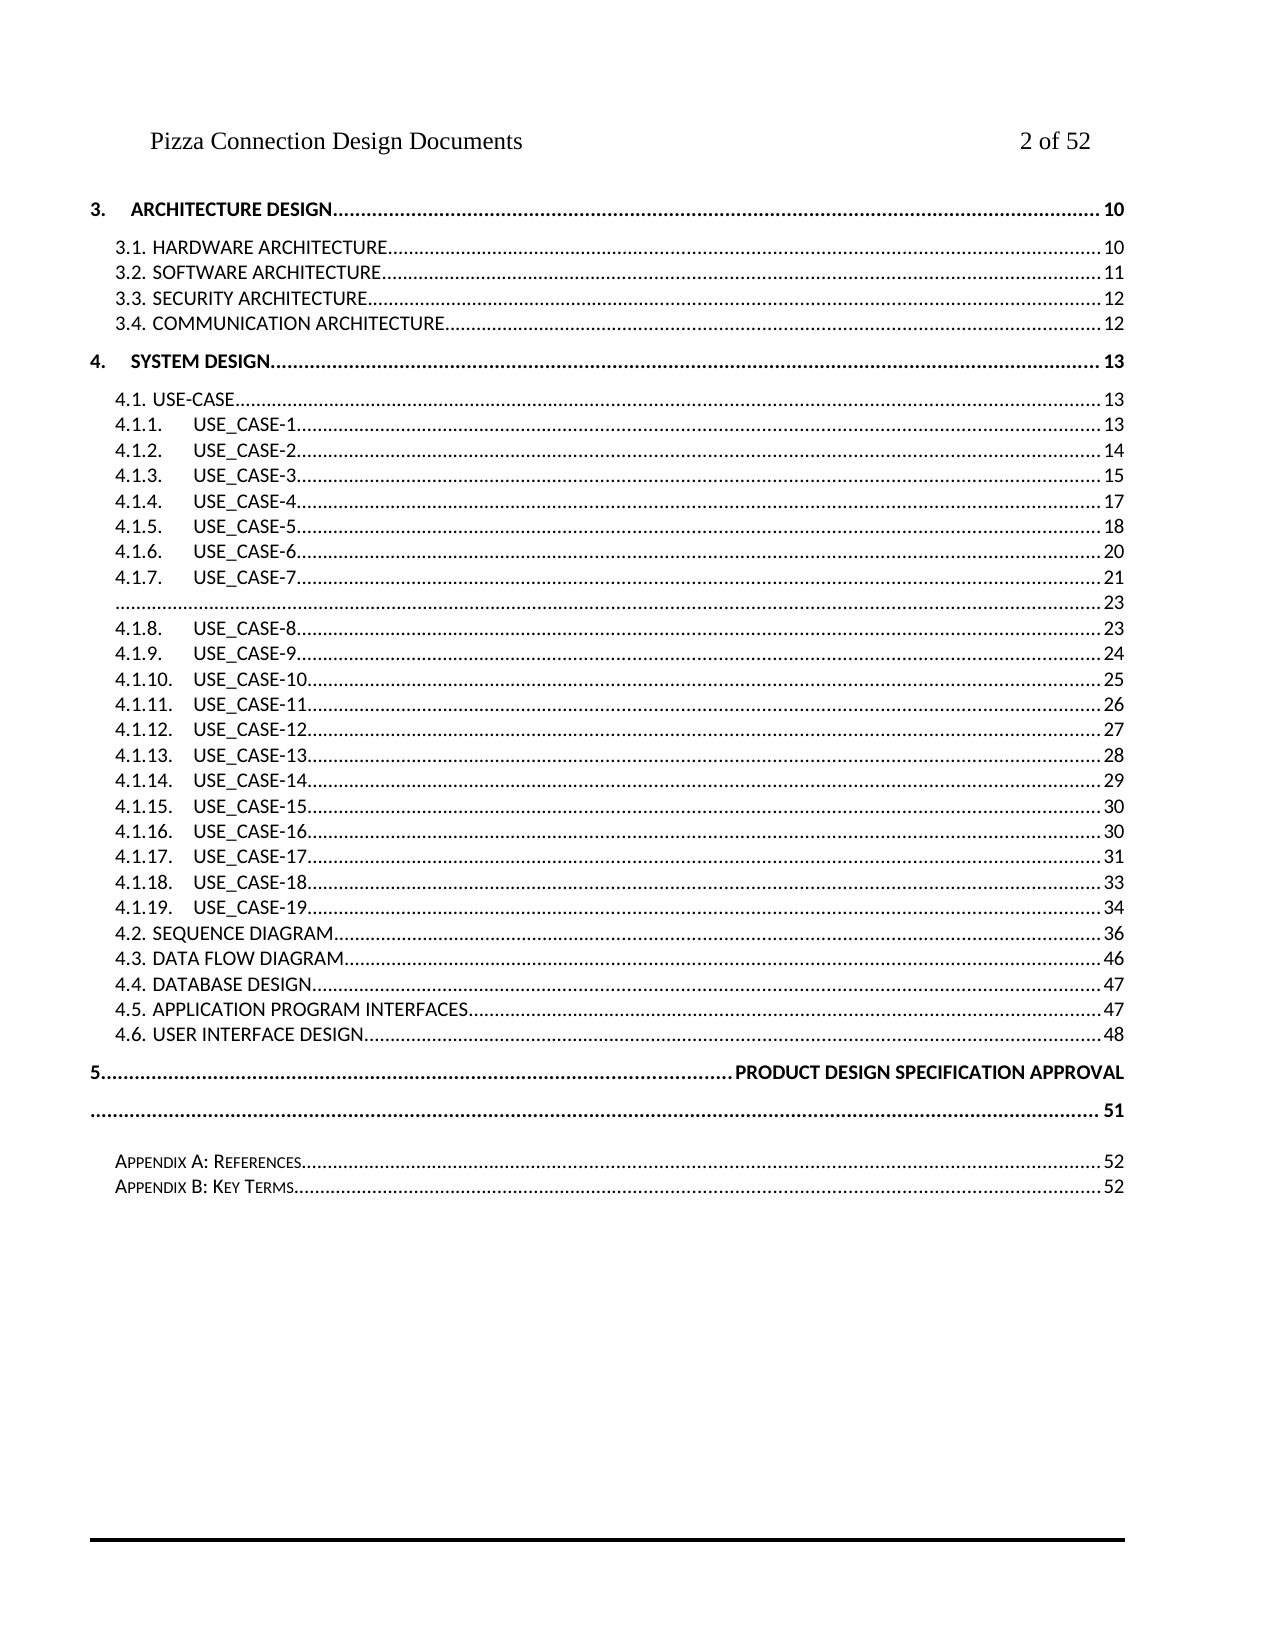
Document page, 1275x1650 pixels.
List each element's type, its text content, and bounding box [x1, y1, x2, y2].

text 4.1.12. USE_CASE-12 27 [115, 717, 1125, 742]
text 4.5. APPLICATION PROGRAM INTERFACES 47 [115, 996, 1125, 1022]
text 4.3. DATA FLOW DIAGRAM 46 [115, 945, 1125, 971]
text 4.1.14. USE_CASE-14 29 [115, 767, 1125, 793]
text 4.1.8. USE_CASE-8 23 [115, 615, 1125, 640]
text Appendix B: Key Terms 52 [115, 1174, 1125, 1199]
text 4.1.15. USE_CASE-15 30 [115, 793, 1125, 818]
text 4.1.6. USE_CASE-6 20 [115, 539, 1125, 564]
text 4.1.9. USE_CASE-9 24 [115, 640, 1125, 666]
text 4.1.2. USE_CASE-2 14 [115, 437, 1125, 462]
text 4.1.18. USE_CASE-18 33 [115, 869, 1125, 894]
text 3.1. HARDWARE ARCHITECTURE 10 [115, 234, 1125, 259]
text 3.4. COMMUNICATION ARCHITECTURE 12 [115, 310, 1125, 336]
text 4. System Design 13 [90, 348, 1125, 374]
text Appendix A: References 52 [115, 1148, 1125, 1174]
text 4.6. USER INTERFACE DESIGN 48 [115, 1022, 1125, 1047]
text 4.1.10. USE_CASE-10 25 [115, 666, 1125, 691]
text 4.1.13. USE_CASE-13 28 [115, 742, 1125, 767]
text 3.3. SECURITY ARCHITECTURE 12 [115, 285, 1125, 310]
text 4.1. USE-CASE 13 [115, 386, 1125, 412]
text 4.1.5. USE_CASE-5 18 [115, 513, 1125, 539]
text 3.2. SOFTWARE ARCHITECTURE 11 [115, 259, 1125, 285]
text 4.1.11. USE_CASE-11 26 [115, 691, 1125, 717]
text 4.4. DATABASE DESIGN 47 [115, 971, 1125, 996]
text 4.1.7. USE_CASE-7 21 [115, 564, 1125, 589]
text 23 [115, 589, 1125, 615]
text 4.2. SEQUENCE DIAGRAM 36 [115, 920, 1125, 945]
text 4.1.17. USE_CASE-17 31 [115, 844, 1125, 869]
text 4.1.3. USE_CASE-3 15 [115, 462, 1125, 488]
text 4.1.1. USE_CASE-1 13 [115, 412, 1125, 437]
text 4.1.4. USE_CASE-4 17 [115, 488, 1125, 513]
text 4.1.16. USE_CASE-16 30 [115, 818, 1125, 844]
text 4.1.19. USE_CASE-19 34 [115, 894, 1125, 920]
text 3. Architecture Design 10 [90, 196, 1125, 222]
text 5. PRODUCT DESIGN SPECIFICATION APPROVAL 51 [90, 1059, 1125, 1123]
